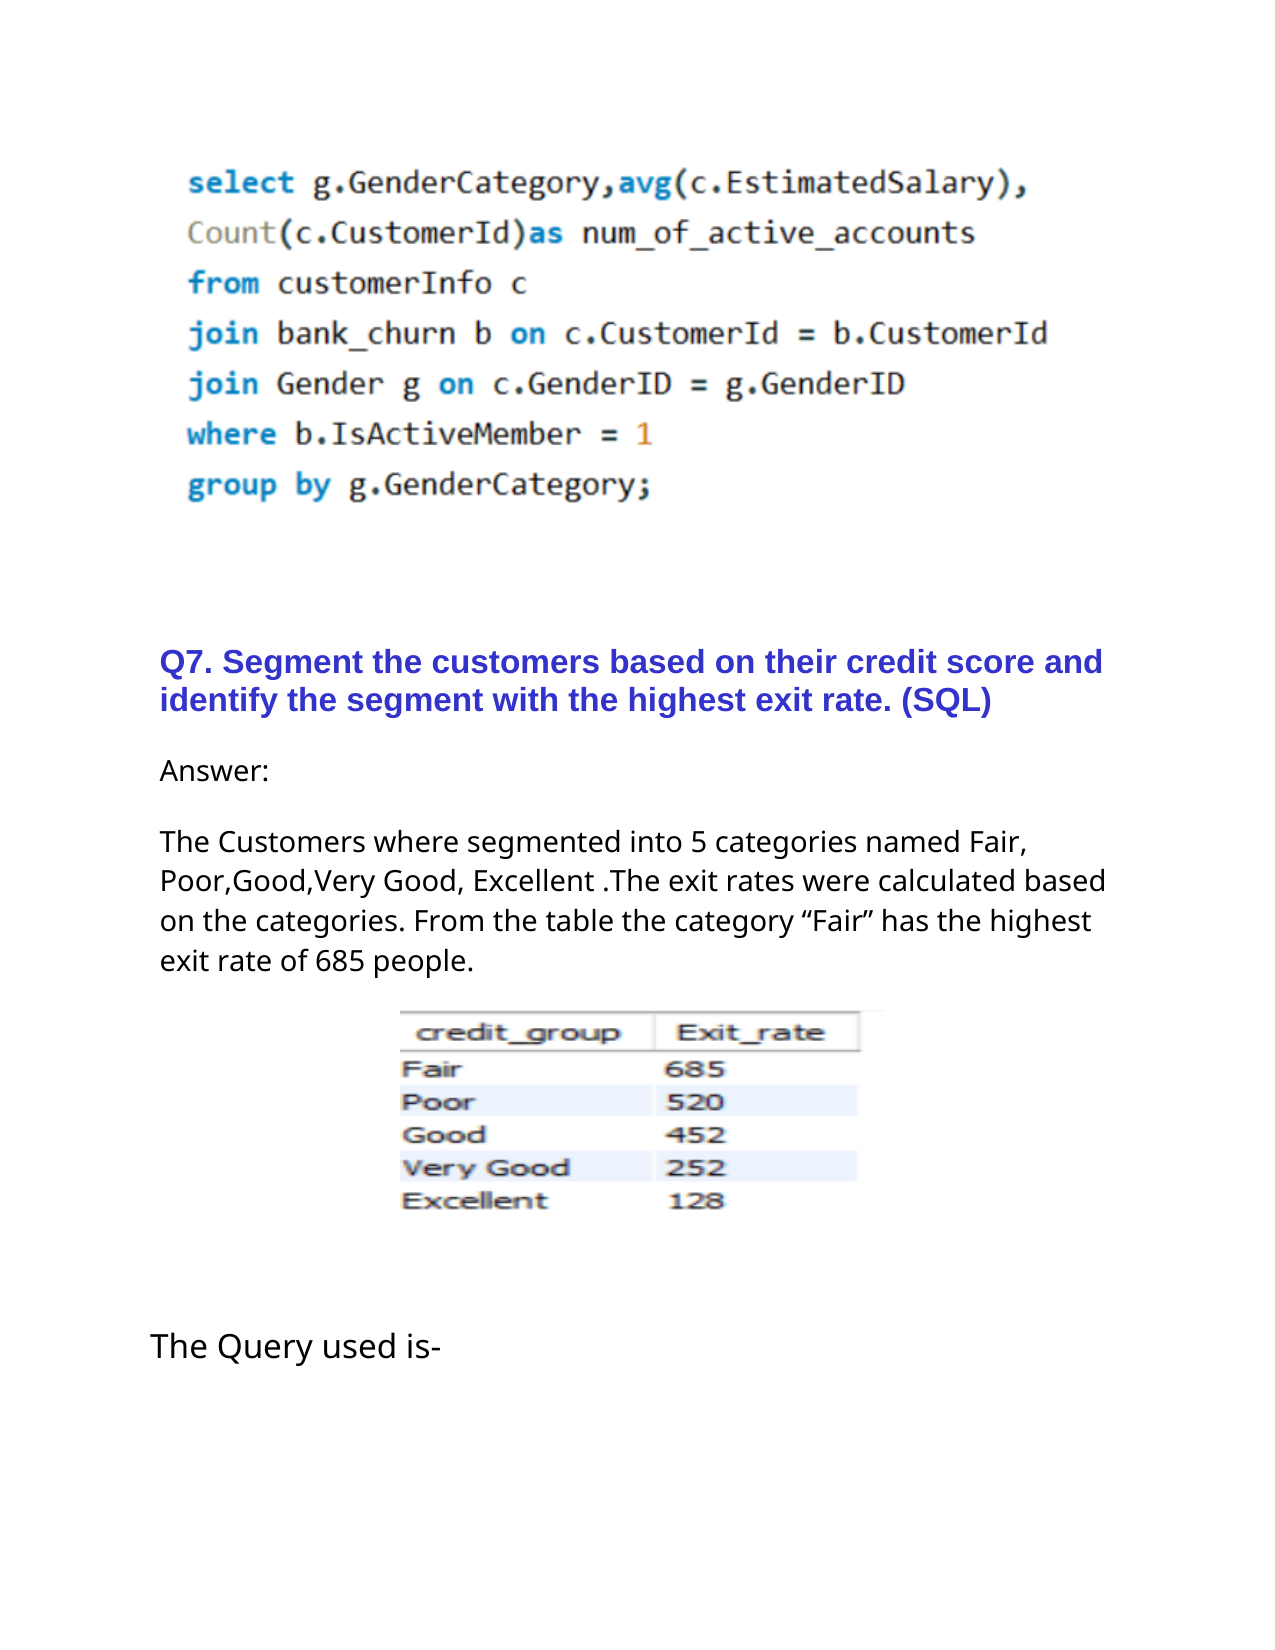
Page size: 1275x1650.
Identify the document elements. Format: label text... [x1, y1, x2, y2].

text The Customers where segmented into 5 categories named Fair, Poor,Good,Very Good, Excellent .The exit rates were calculated based on the categories. From the table the category “Fair” has the highest exit rate of 685 people. [159, 821, 1125, 979]
text Q7. Segment the customers based on their credit score and identify the segment with the highest exit rate. (SQL) [159, 642, 1125, 719]
picture [158, 150, 1134, 550]
picture [399, 1010, 885, 1236]
text Answer: [159, 750, 1125, 789]
text The Query used is- [150, 1323, 1125, 1368]
